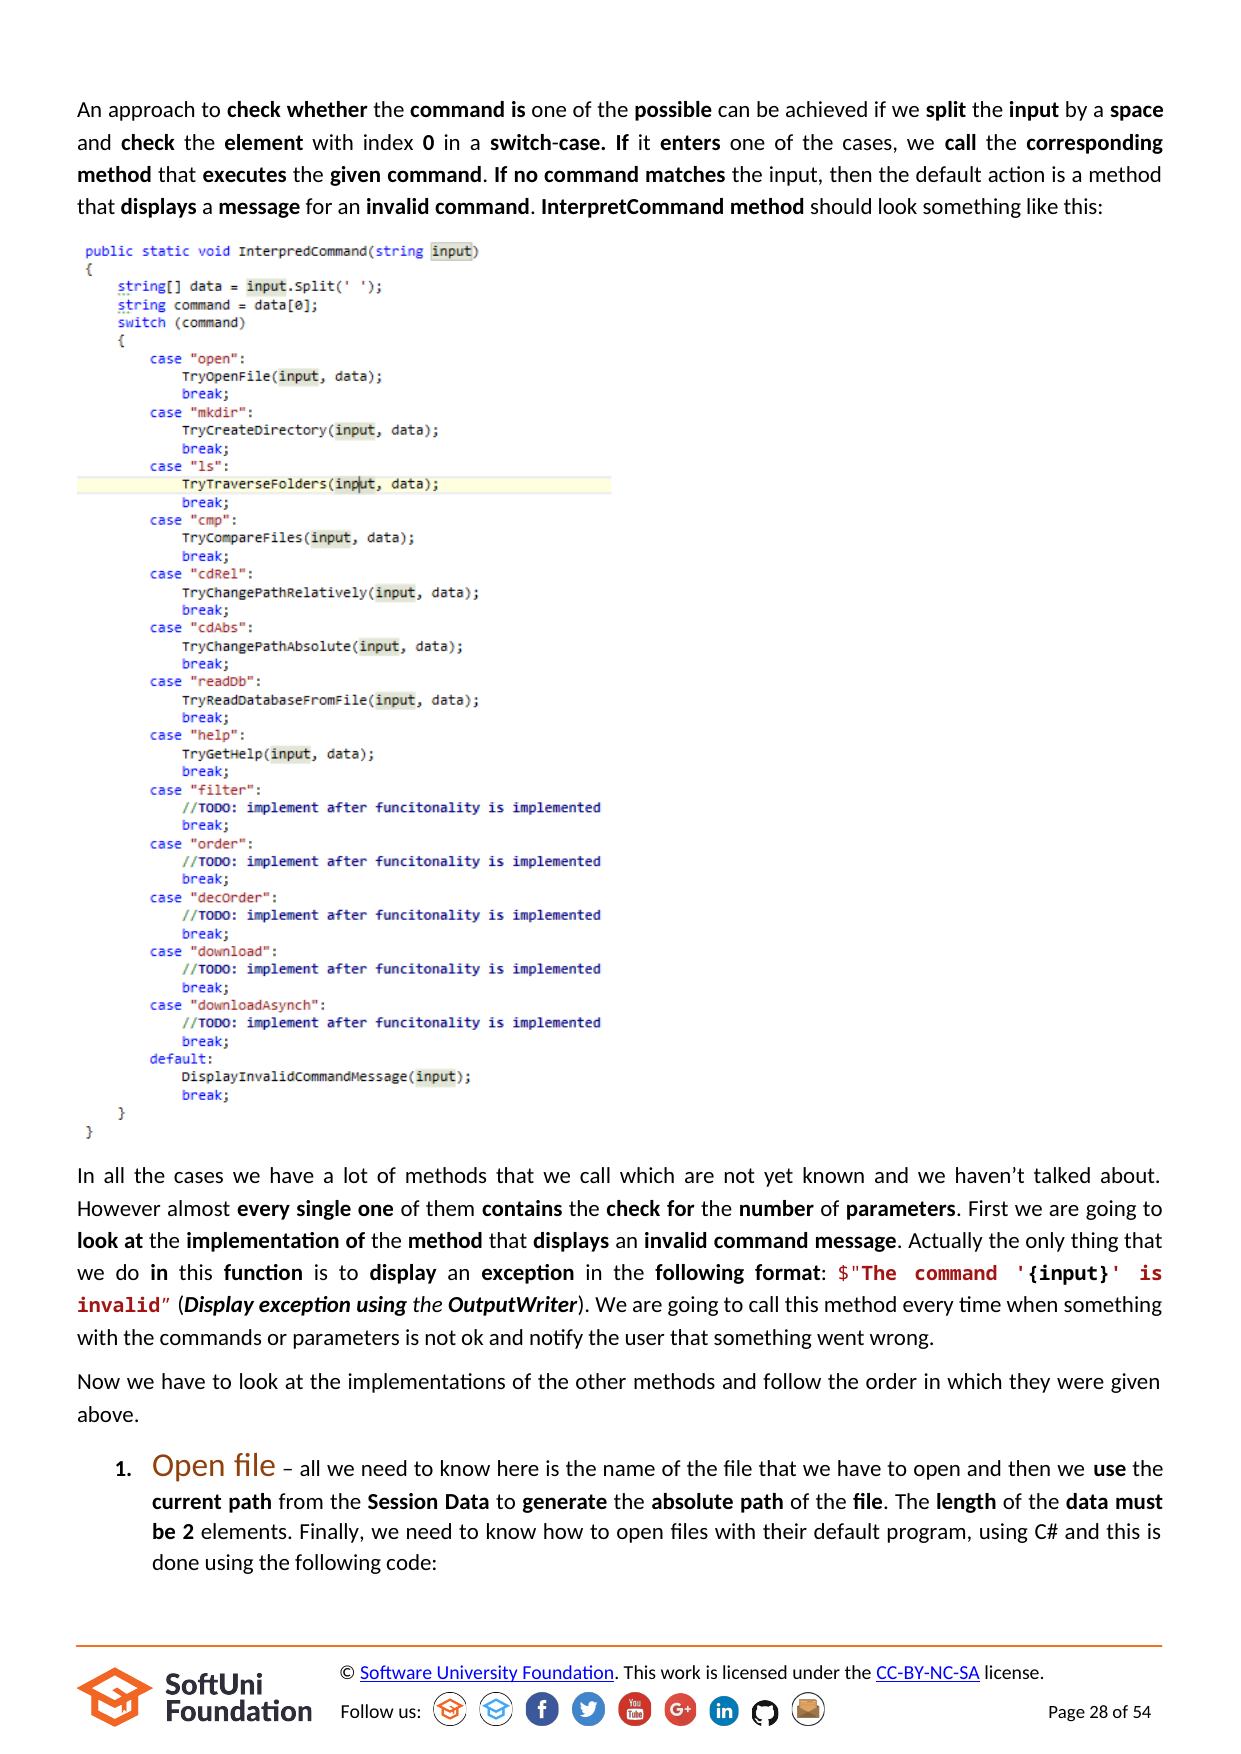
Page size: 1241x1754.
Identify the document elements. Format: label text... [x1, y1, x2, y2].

text In all the cases we have a lot of methods that we call which are not yet known and we haven’t talked about. However almost every single one of them contains the check for the number of parameters. First we are going to look at the implementation of the method that displays an invalid command message. Actually the only thing that we do in this function is to display an exception in the following format: $"The command '{input}' is invalid” (Display exception using the OutputWriter). We are going to call this method every time when something with the commands or parameters is not ok and notify the user that something went wrong. [77, 1162, 1163, 1351]
picture [730, 1696, 739, 1705]
picture [709, 1696, 718, 1705]
picture [433, 1692, 467, 1726]
picture [723, 1708, 732, 1717]
text Now we have to look at the implementations of the other methods and follow the order in which they were given above. [77, 1367, 1163, 1428]
text An approach to check whether the command is one of the possible can be achieved if we split the input by a space and check the element with index 0 in a switch-case. If it enters one of the cases, we call the corresponding method that executes the given command. If no command matches the input, then the default action is a method that displays a message for an invalid command. InterpretCommand method should look something like this: [77, 95, 1163, 220]
picture [618, 1692, 652, 1726]
picture [752, 1700, 779, 1726]
picture [572, 1692, 605, 1726]
picture [791, 1692, 825, 1726]
picture [76, 236, 612, 1145]
list Open file – all we need to know here is the name of the file that we have to open and then we use the current path from the Session Data to generate the absolute path of the file. The length of the data must be 2 elements. Finally, we need to know how to open files with their default program, using C# and this is done using the following code: [114, 1444, 1163, 1576]
picture [479, 1692, 513, 1726]
picture [525, 1692, 559, 1726]
picture [730, 1717, 739, 1726]
picture [664, 1693, 697, 1726]
picture [709, 1717, 718, 1726]
picture [76, 1667, 312, 1727]
